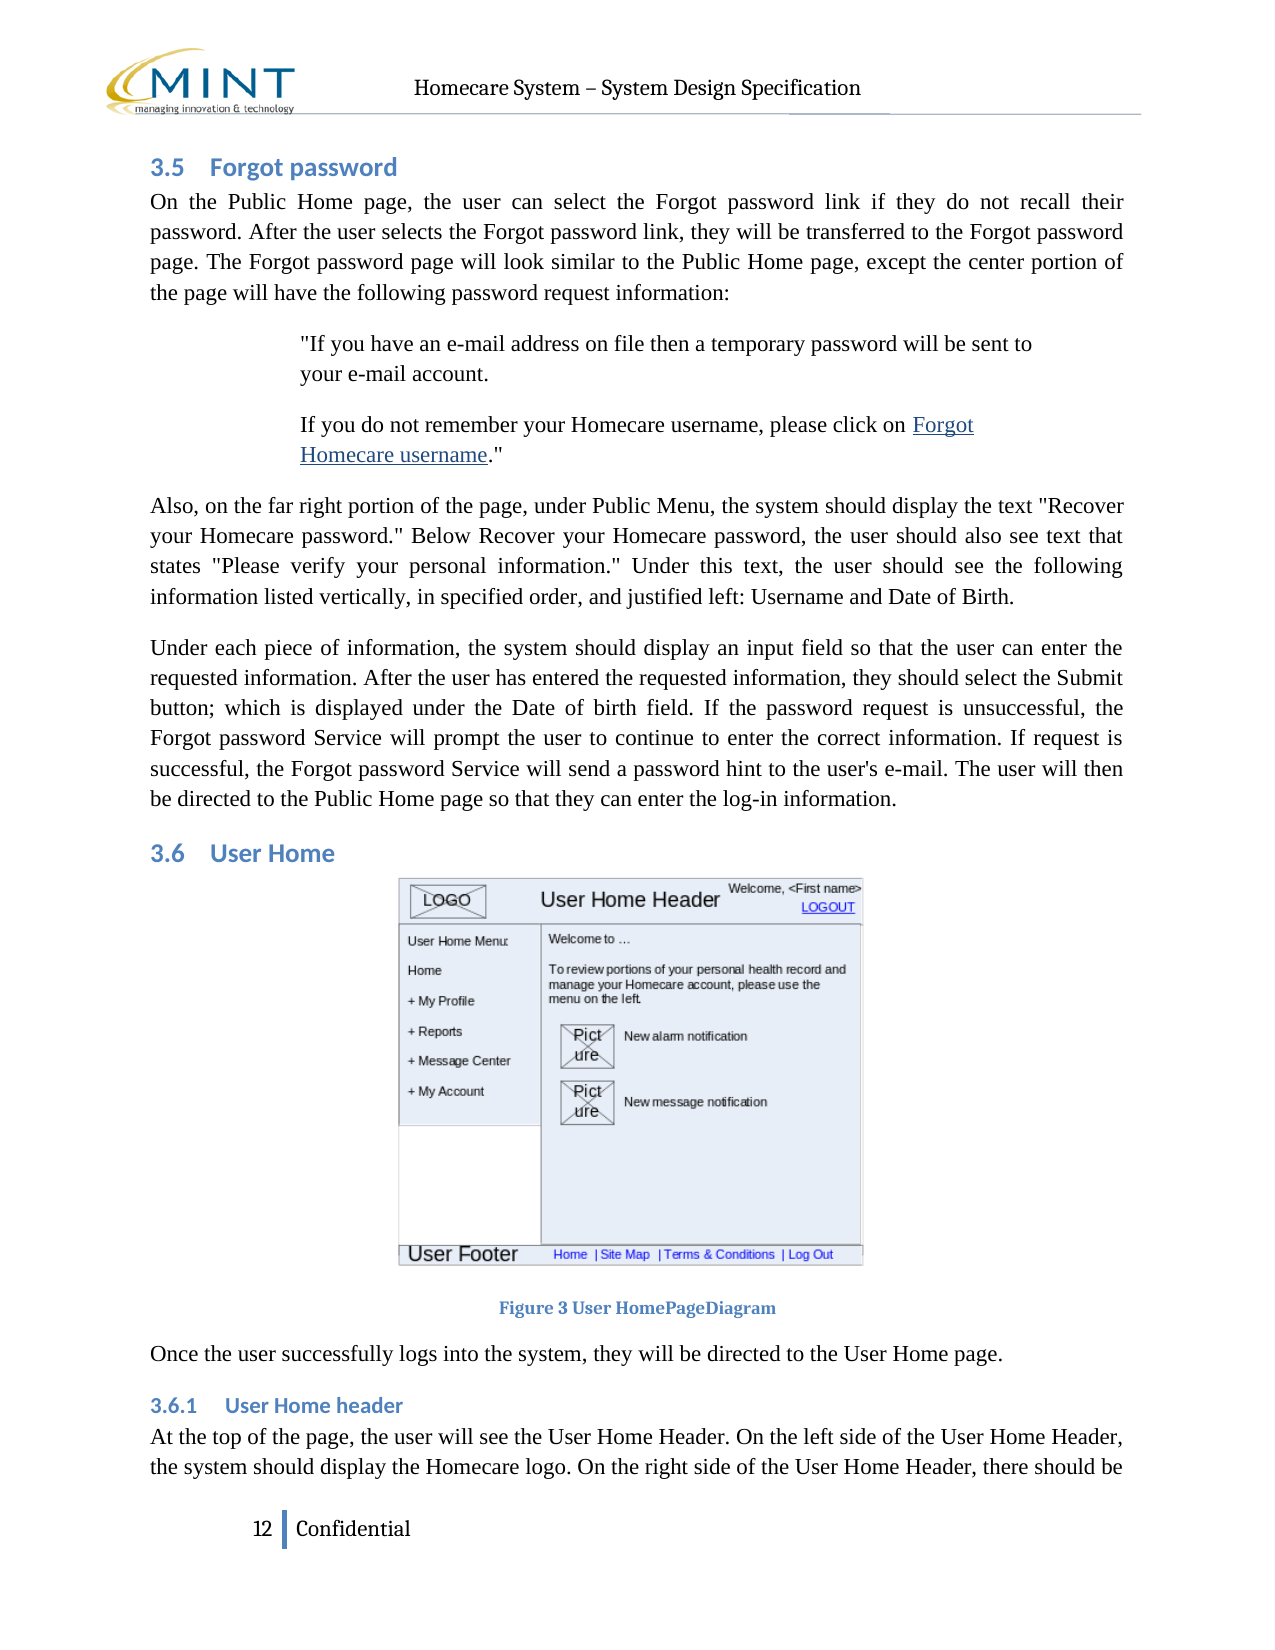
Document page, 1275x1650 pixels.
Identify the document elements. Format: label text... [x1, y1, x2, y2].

picture [106, 48, 295, 115]
text Also, on the far right portion of the page, under Public Menu, the system should display the text "Recover your Homecare password." Below Recover your Homecare password, the user should also see text that states "Please verify your personal information." Under this text, the user should see the following information listed vertically, in specified order, and justified left: Username and Date of Birth. [150, 492, 1125, 609]
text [150, 1423, 1125, 1480]
subtitle User Home [150, 836, 1125, 869]
text Figure 3 User HomePageDiagram [150, 1297, 1125, 1319]
text Once the user successfully logs into the system, they will be directed to the User Home page. [150, 1340, 1125, 1366]
subtitle User Home header [150, 1391, 1125, 1419]
text If you do not remember your Homecare username, please click on Forgot Homecare username." [150, 411, 1125, 467]
text On the Public Home page, the user can select the Forgot password link if they do not recall their password. After the user selects the Forgot password link, they will be transferred to the Forgot password page. The Forgot password page will look similar to the Public Home page, except the center portion of the page will have the following password request information: [150, 188, 1125, 305]
text Under each piece of information, the system should display an input field so that the user can enter the requested information. After the user has entered the requested information, they should select the Submit button; which is displayed under the Date of birth field. If the password request is unsuccessful, the Forgot password Service will prompt the user to continue to enter the correct information. If request is successful, the Forgot password Service will send a password hint to the user's e-mail. The user will then be directed to the Public Home page so that they can enter the log-in information. [150, 634, 1125, 811]
subtitle Forgot password [150, 150, 1125, 183]
text "If you have an e-mail address on file then a temporary password will be sent to your e-mail account. [150, 329, 1125, 386]
